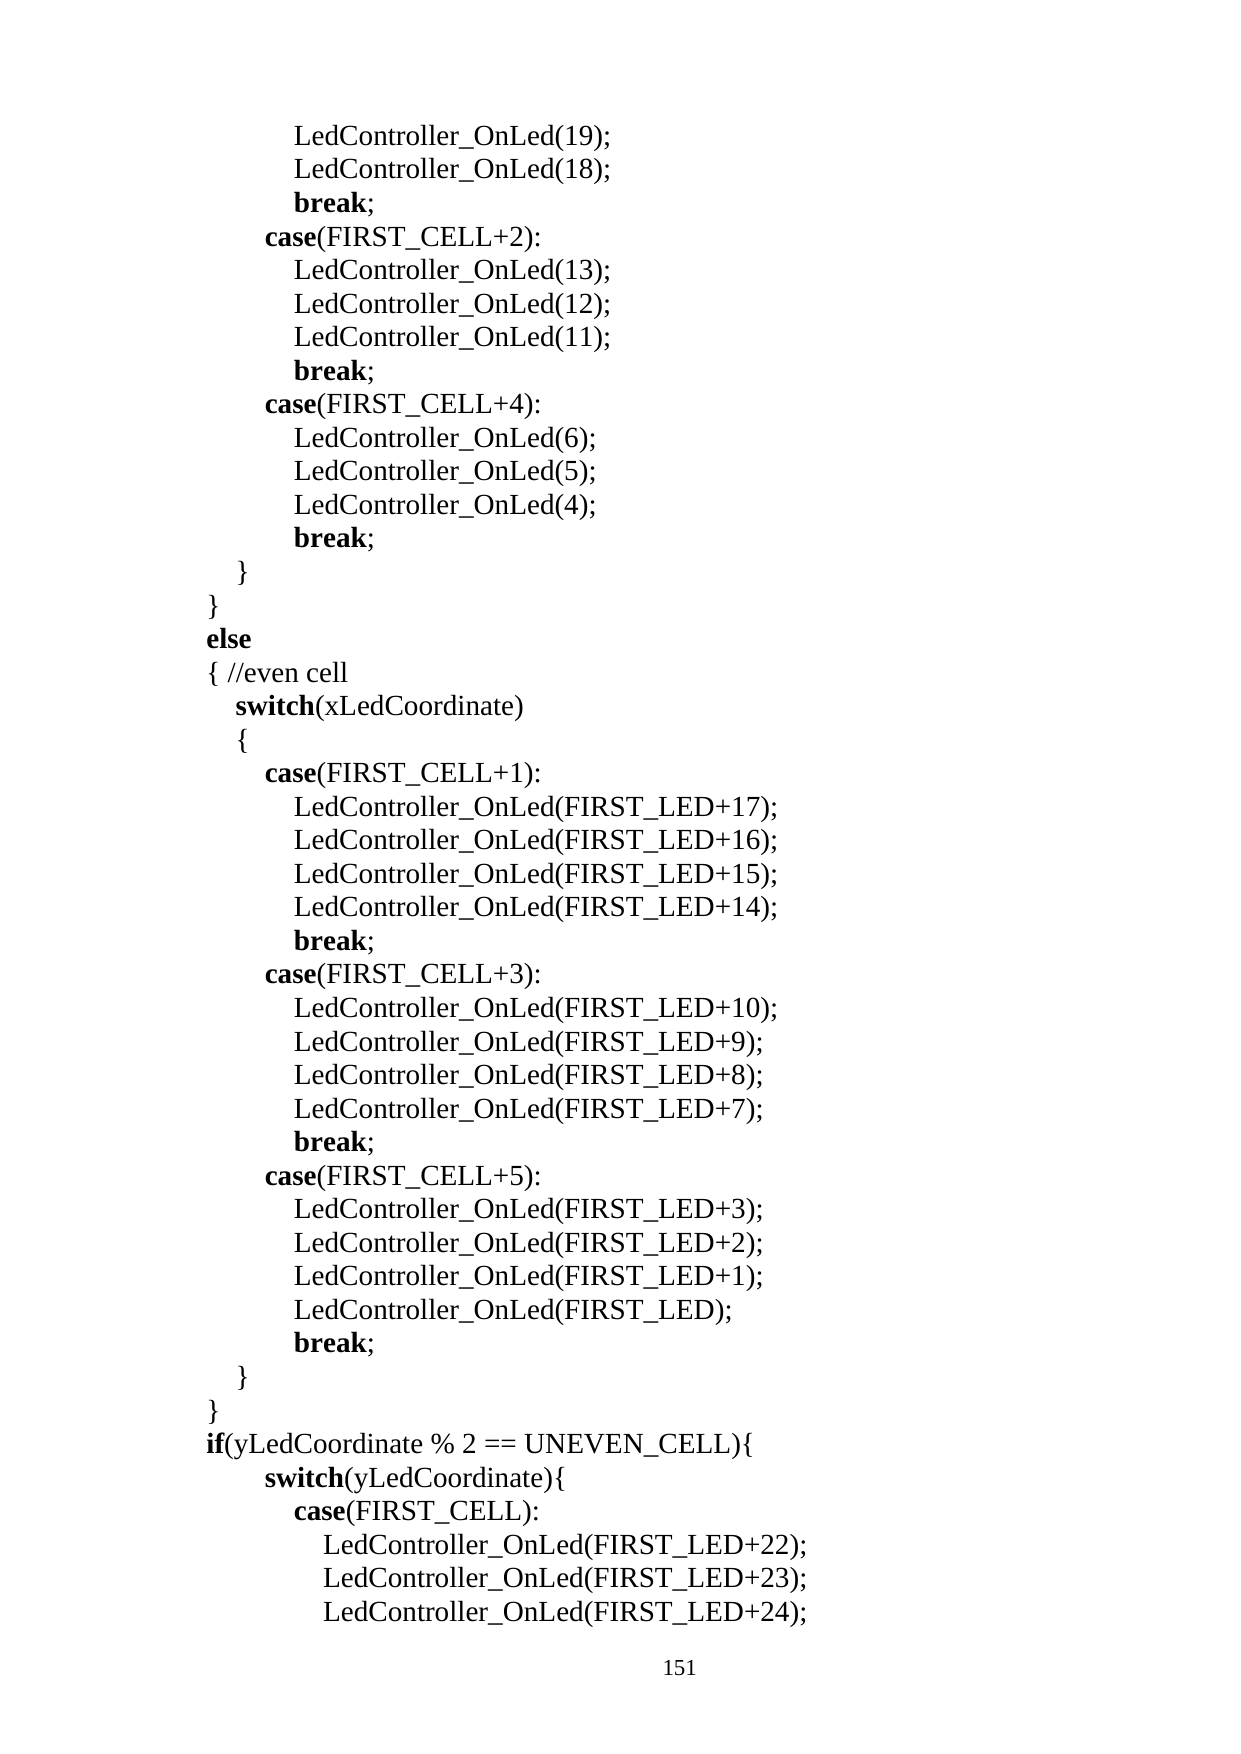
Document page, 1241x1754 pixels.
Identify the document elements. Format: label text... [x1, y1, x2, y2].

text LedController_OnLed(FIRST_LED+3); [177, 1191, 1182, 1225]
text case(FIRST_CELL+4): [177, 386, 1182, 420]
text break; [177, 923, 1182, 957]
text LedController_OnLed(FIRST_LED+23); [177, 1560, 1182, 1594]
text break; [177, 1124, 1182, 1158]
text LedController_OnLed(12); [177, 286, 1182, 319]
text break; [177, 353, 1182, 386]
text case(FIRST_CELL+5): [177, 1158, 1182, 1191]
text break; [177, 521, 1182, 554]
text LedController_OnLed(11); [177, 319, 1182, 353]
text LedController_OnLed(FIRST_LED+15); [177, 856, 1182, 889]
text { [177, 722, 1182, 755]
text } [177, 588, 1182, 621]
text { //even cell [177, 655, 1182, 688]
text LedController_OnLed(FIRST_LED+22); [177, 1527, 1182, 1560]
text LedController_OnLed(FIRST_LED+7); [177, 1091, 1182, 1124]
text if(yLedCoordinate % 2 == UNEVEN_CELL){ [177, 1426, 1182, 1460]
text LedController_OnLed(FIRST_LED); [177, 1292, 1182, 1326]
text } [177, 1359, 1182, 1393]
text switch(yLedCoordinate){ [177, 1460, 1182, 1493]
text LedController_OnLed(FIRST_LED+14); [177, 889, 1182, 923]
text LedController_OnLed(FIRST_LED+10); [177, 990, 1182, 1024]
text LedController_OnLed(FIRST_LED+24); [177, 1594, 1182, 1627]
text LedController_OnLed(FIRST_LED+16); [177, 822, 1182, 856]
text LedController_OnLed(19); [177, 118, 1182, 152]
text LedController_OnLed(5); [177, 453, 1182, 487]
text LedController_OnLed(FIRST_LED+8); [177, 1057, 1182, 1091]
text case(FIRST_CELL+1): [177, 755, 1182, 789]
text else [177, 621, 1182, 655]
text LedController_OnLed(13); [177, 252, 1182, 286]
text } [177, 554, 1182, 588]
text LedController_OnLed(FIRST_LED+2); [177, 1225, 1182, 1258]
text LedController_OnLed(4); [177, 487, 1182, 521]
text break; [177, 1326, 1182, 1359]
text case(FIRST_CELL): [177, 1493, 1182, 1527]
text LedController_OnLed(FIRST_LED+17); [177, 789, 1182, 822]
text LedController_OnLed(6); [177, 420, 1182, 453]
text LedController_OnLed(FIRST_LED+9); [177, 1024, 1182, 1057]
text case(FIRST_CELL+3): [177, 957, 1182, 990]
text } [177, 1393, 1182, 1426]
text LedController_OnLed(FIRST_LED+1); [177, 1258, 1182, 1292]
text break; [177, 185, 1182, 219]
text switch(xLedCoordinate) [177, 688, 1182, 722]
text case(FIRST_CELL+2): [177, 219, 1182, 252]
text LedController_OnLed(18); [177, 152, 1182, 185]
